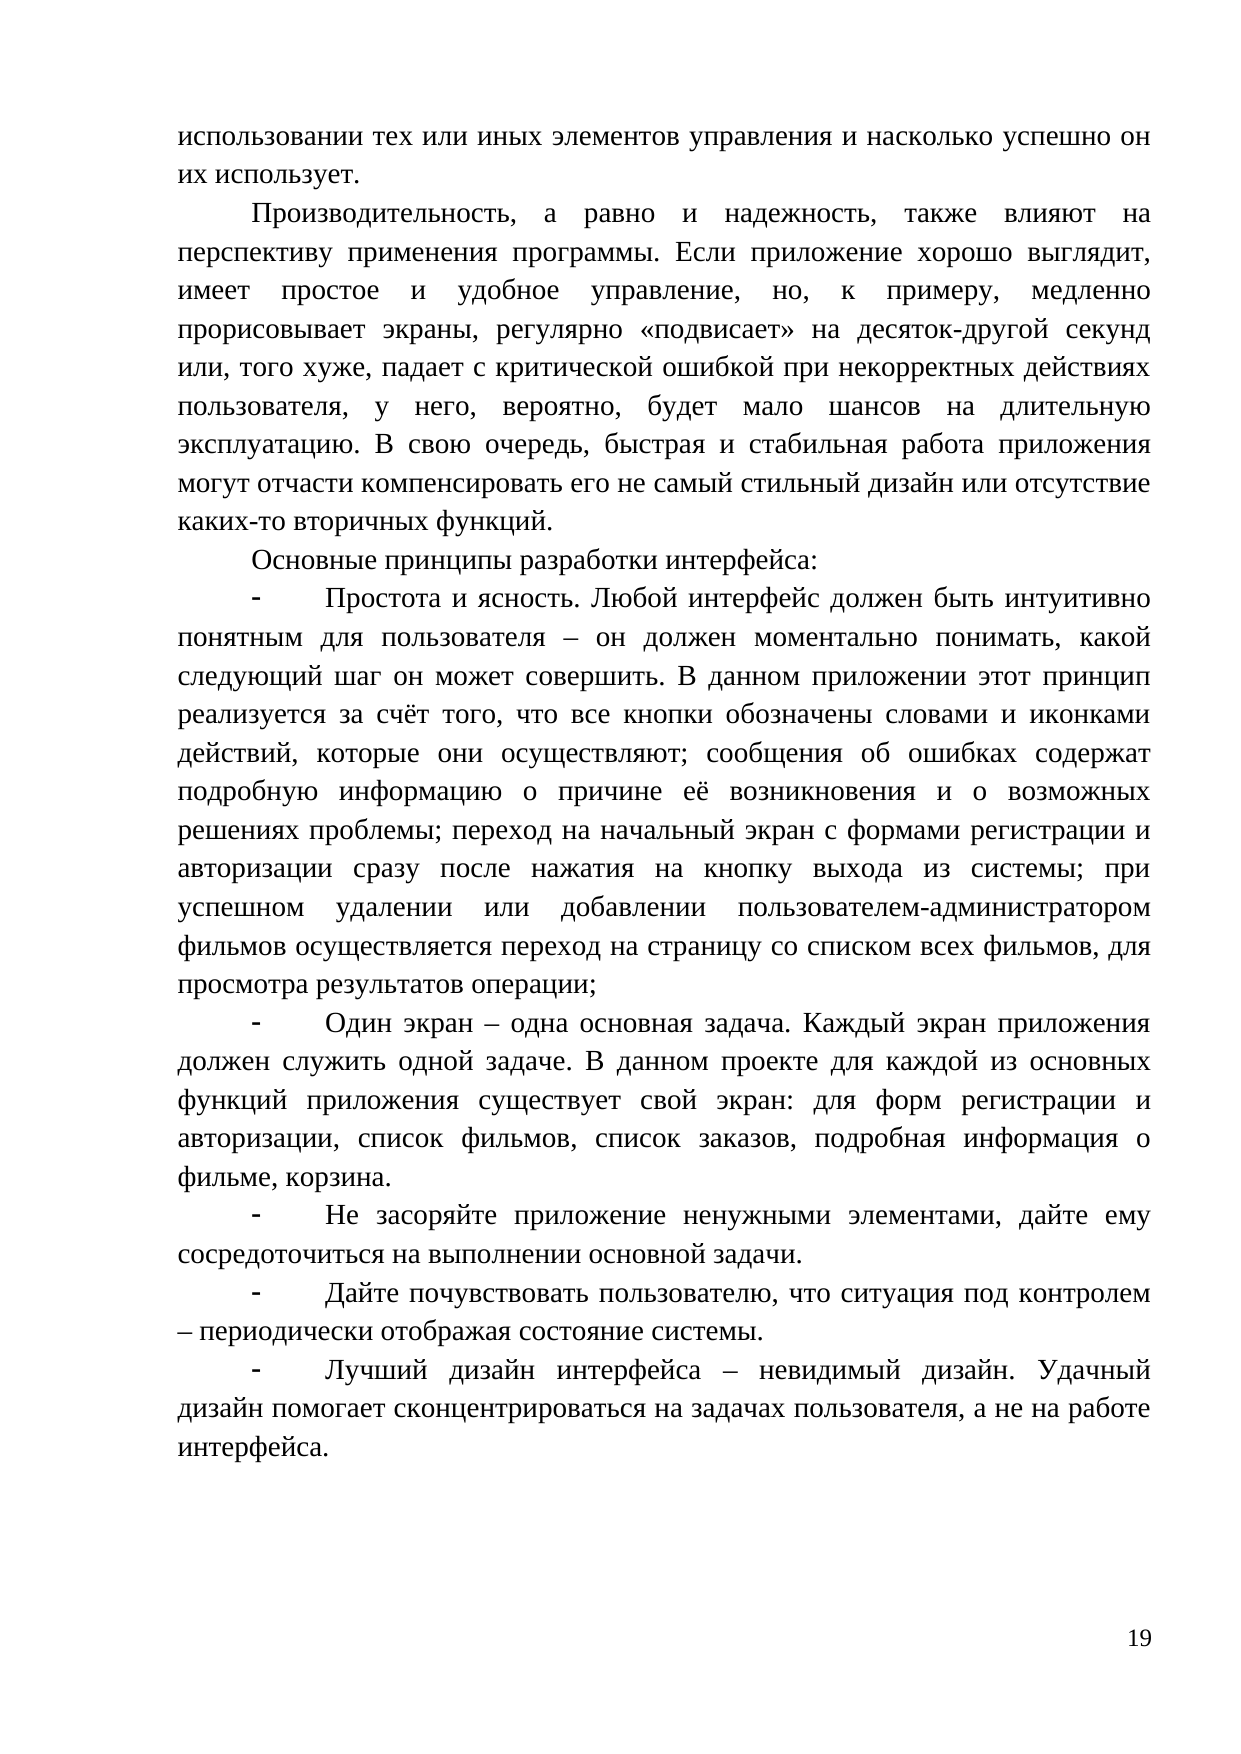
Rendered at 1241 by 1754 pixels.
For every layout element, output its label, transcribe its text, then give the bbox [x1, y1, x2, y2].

list Лучший дизайн интерфейса – невидимый дизайн. Удачный дизайн помогает сконцентрироваться на задачах пользователя, а не на работе интерфейса. [177, 1352, 1152, 1463]
list Не засоряйте приложение ненужными элементами, дайте ему сосредоточиться на выполнении основной задачи. [177, 1197, 1152, 1270]
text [177, 118, 1152, 190]
text Производительность, а равно и надежность, также влияют на перспективу применения программы. Если приложение хорошо выглядит, имеет простое и удобное управление, но, к примеру, медленно прорисовывает экраны, регулярно «подвисает» на десяток-другой секунд или, того хуже, падает с критической ошибкой при некорректных действиях пользователя, у него, вероятно, будет мало шансов на длительную эксплуатацию. В свою очередь, быстрая и стабильная работа приложения могут отчасти компенсировать его не самый стильный дизайн или отсутствие каких-то вторичных функций. [177, 195, 1152, 537]
text Основные принципы разработки интерфейса: [177, 542, 1152, 576]
list Дайте почувствовать пользователю, что ситуация под контролем – периодически отображая состояние системы. [177, 1275, 1152, 1347]
list Один экран – одна основная задача. Каждый экран приложения должен служить одной задаче. В данном проекте для каждой из основных функций приложения существует свой экран: для форм регистрации и авторизации, список фильмов, список заказов, подробная информация о фильме, корзина. [177, 1005, 1152, 1192]
list Простота и ясность. Любой интерфейс должен быть интуитивно понятным для пользователя – он должен моментально понимать, какой следующий шаг он может совершить. В данном приложении этот принцип реализуется за счёт того, что все кнопки обозначены словами и иконками действий, которые они осуществляют; сообщения об ошибках содержат подробную информацию о причине её возникновения и о возможных решениях проблемы; переход на начальный экран с формами регистрации и авторизации сразу после нажатия на кнопку выхода из системы; при успешном удалении или добавлении пользователем-администратором фильмов осуществляется переход на страницу со списком всех фильмов, для просмотра результатов операции; [177, 581, 1152, 1000]
